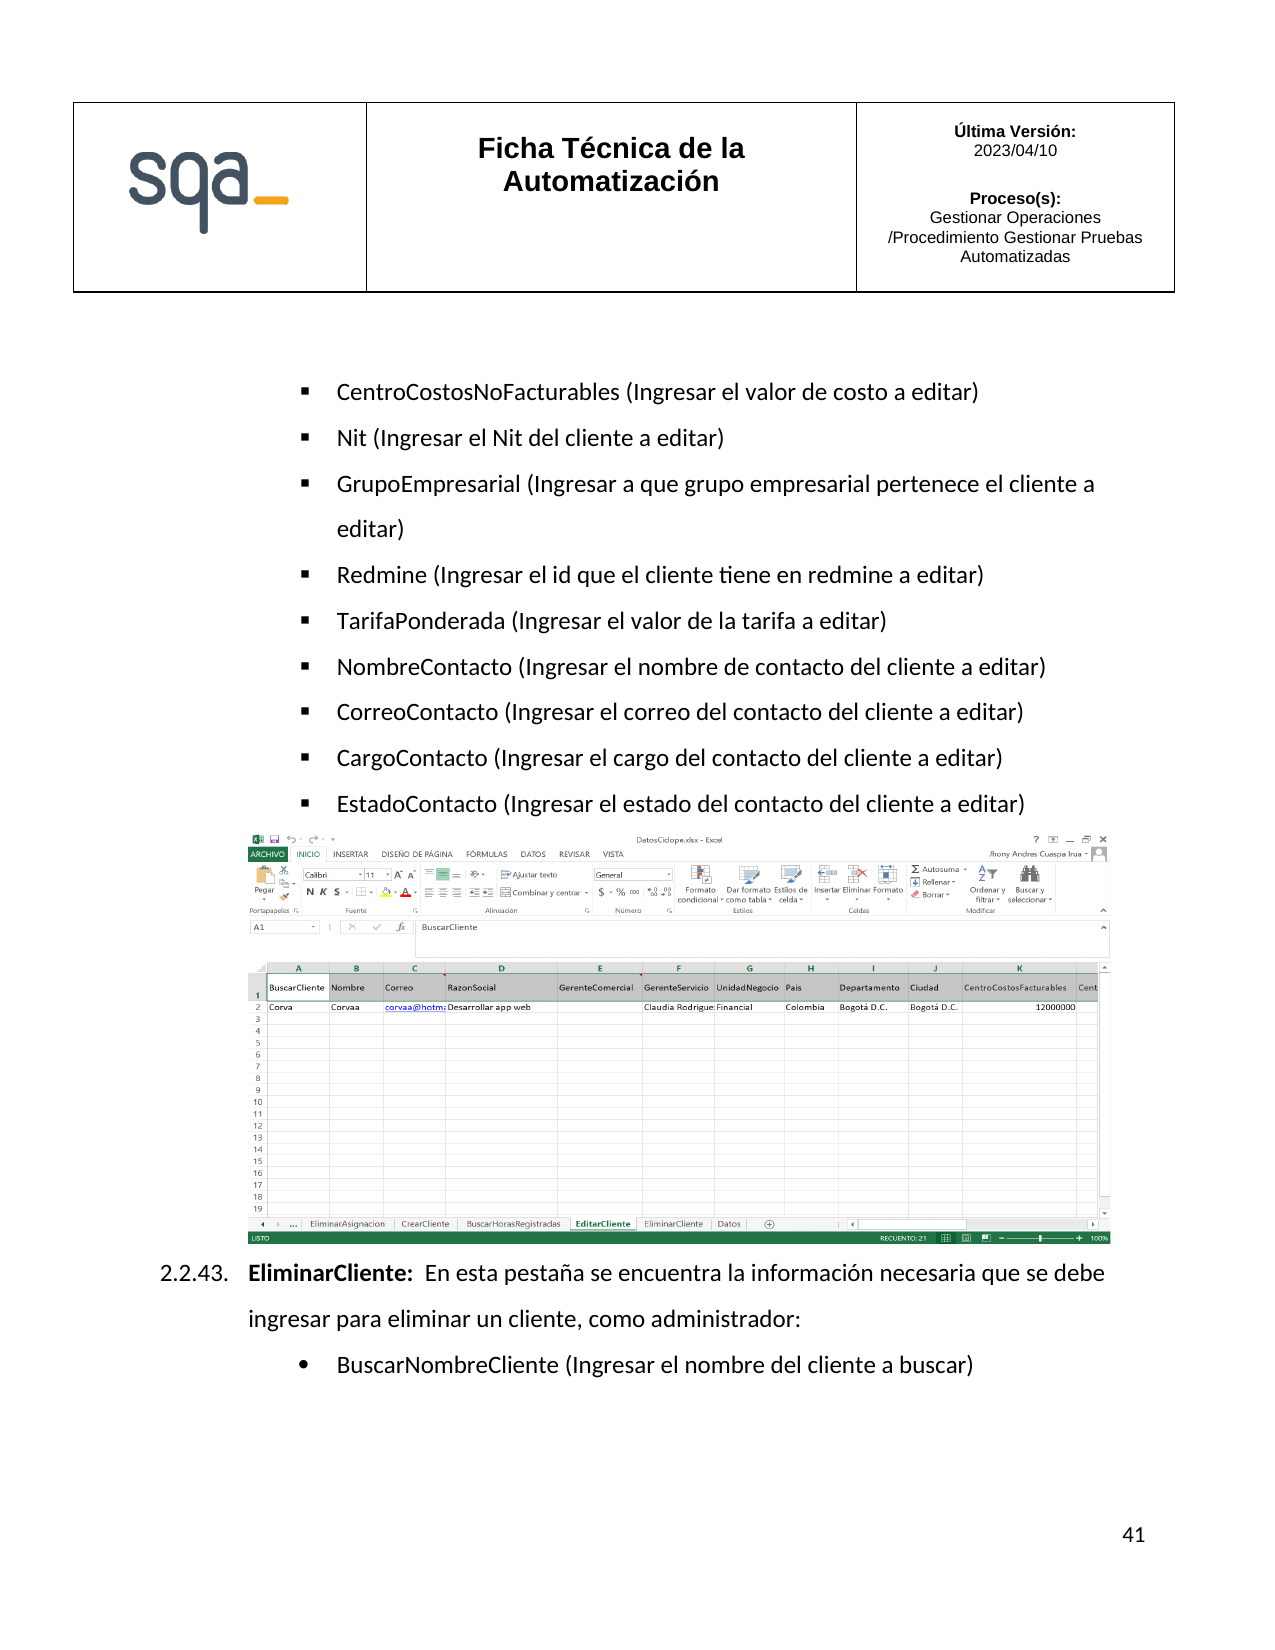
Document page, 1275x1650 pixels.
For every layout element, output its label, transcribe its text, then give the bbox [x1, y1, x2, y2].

list Nit (Ingresar el Nit del cliente a editar) [299, 422, 1145, 453]
list TarifaPonderada (Ingresar el valor de la tarifa a editar) [299, 605, 1145, 636]
list BuscarNombreCliente (Ingresar el nombre del cliente a buscar) [299, 1349, 1145, 1379]
list EliminarCliente: En esta pestaña se encuentra la información necesaria que se debe ingresar para eliminar un cliente, como administrador: [159, 1257, 1145, 1334]
list NombreContacto (Ingresar el nombre de contacto del cliente a editar) [299, 651, 1145, 681]
picture [129, 152, 289, 234]
list CargoContacto (Ingresar el cargo del contacto del cliente a editar) [299, 742, 1145, 773]
list EstadoContacto (Ingresar el estado del contacto del cliente a editar) [299, 788, 1145, 818]
list GrupoEmpresarial (Ingresar a que grupo empresarial pertenece el cliente a editar) [299, 468, 1145, 544]
picture [248, 833, 1111, 1244]
list CentroCostosNoFacturables (Ingresar el valor de costo a editar) [299, 376, 1145, 407]
list Redmine (Ingresar el id que el cliente tiene en redmine a editar) [299, 559, 1145, 590]
list CorreoContacto (Ingresar el correo del contacto del cliente a editar) [299, 697, 1145, 727]
